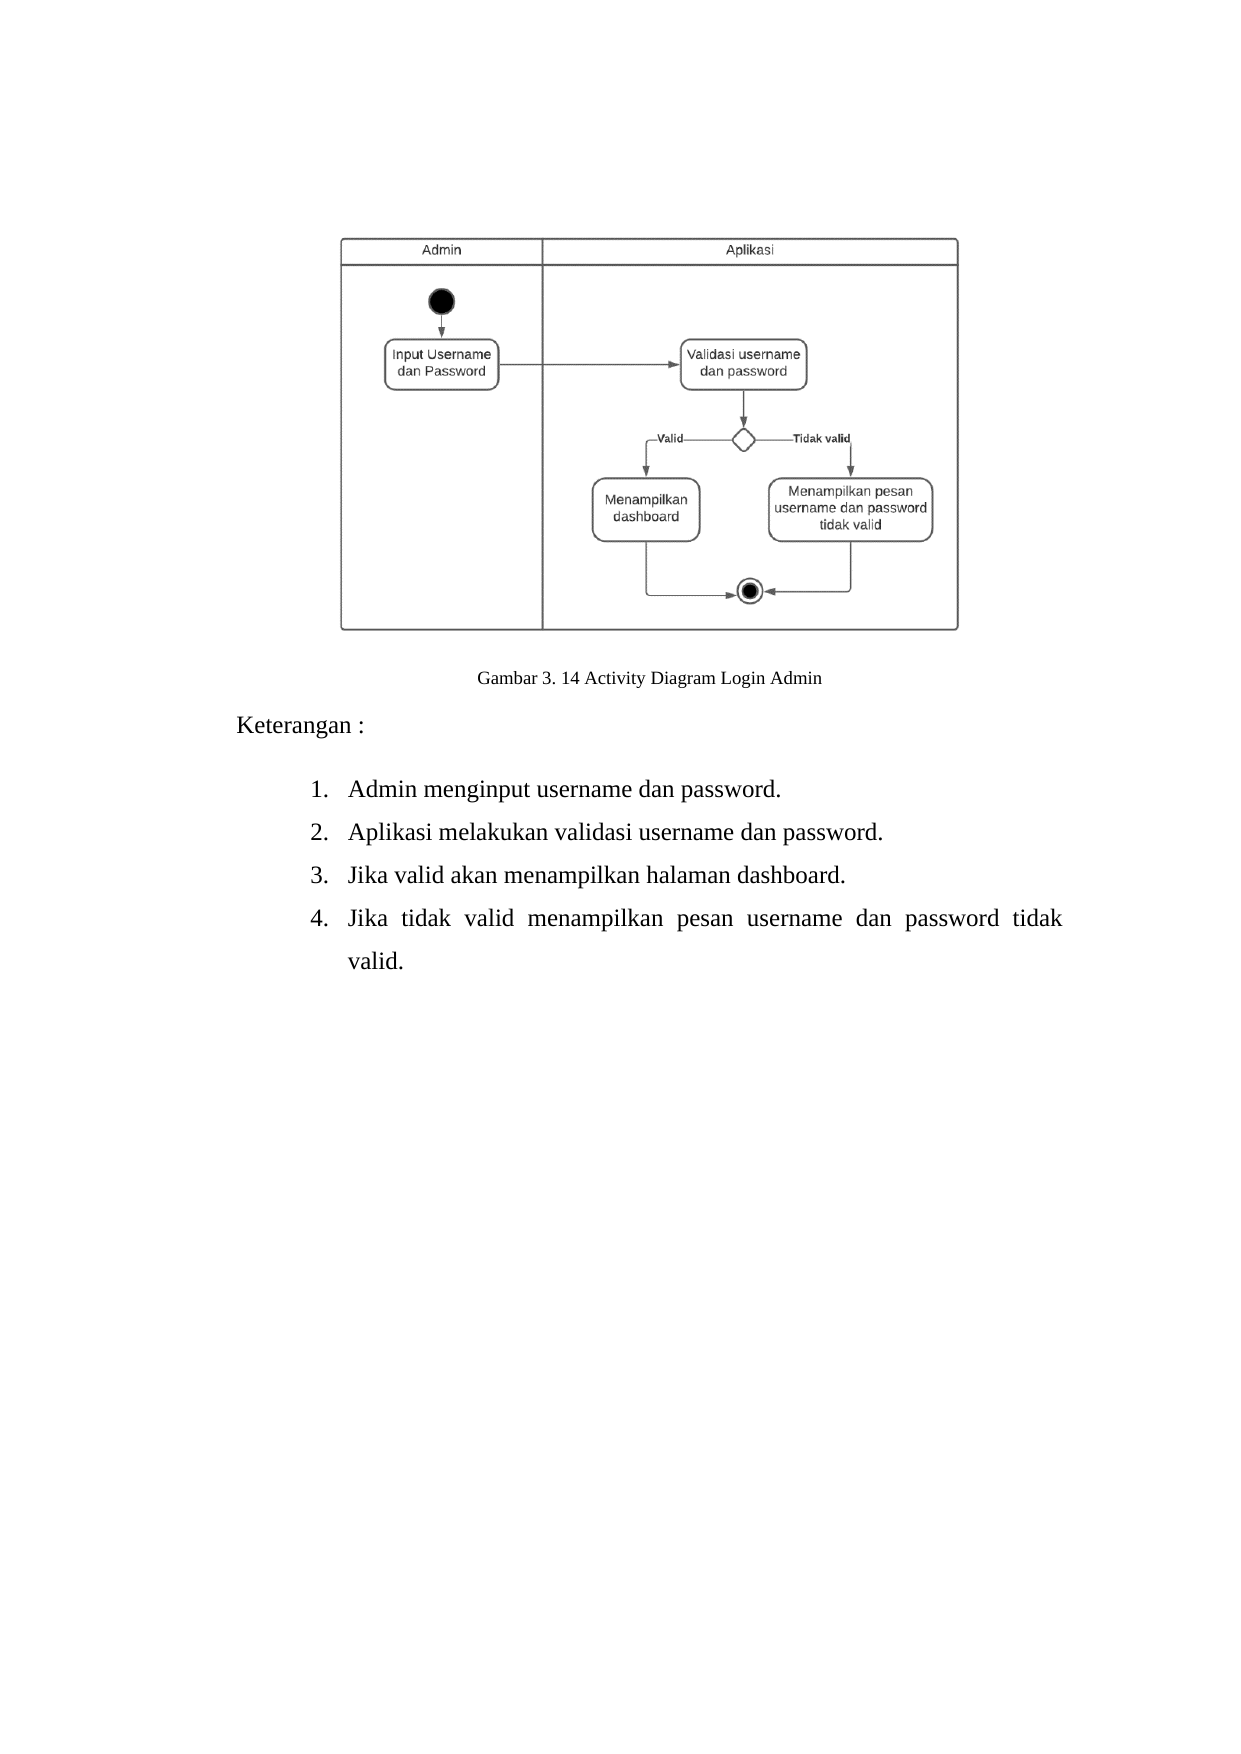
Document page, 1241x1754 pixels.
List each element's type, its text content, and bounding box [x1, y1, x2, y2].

list Aplikasi melakukan validasi username dan password. [310, 817, 1063, 846]
list Admin menginput username dan password. [310, 774, 1063, 802]
text Keterangan : [236, 710, 1063, 738]
picture [339, 236, 960, 633]
list Jika valid akan menampilkan halaman dashboard. [310, 860, 1063, 889]
text Gambar 3. 14 Activity Diagram Login Admin [236, 667, 1063, 689]
list Jika tidak valid menampilkan pesan username dan password tidak valid. [310, 903, 1063, 975]
